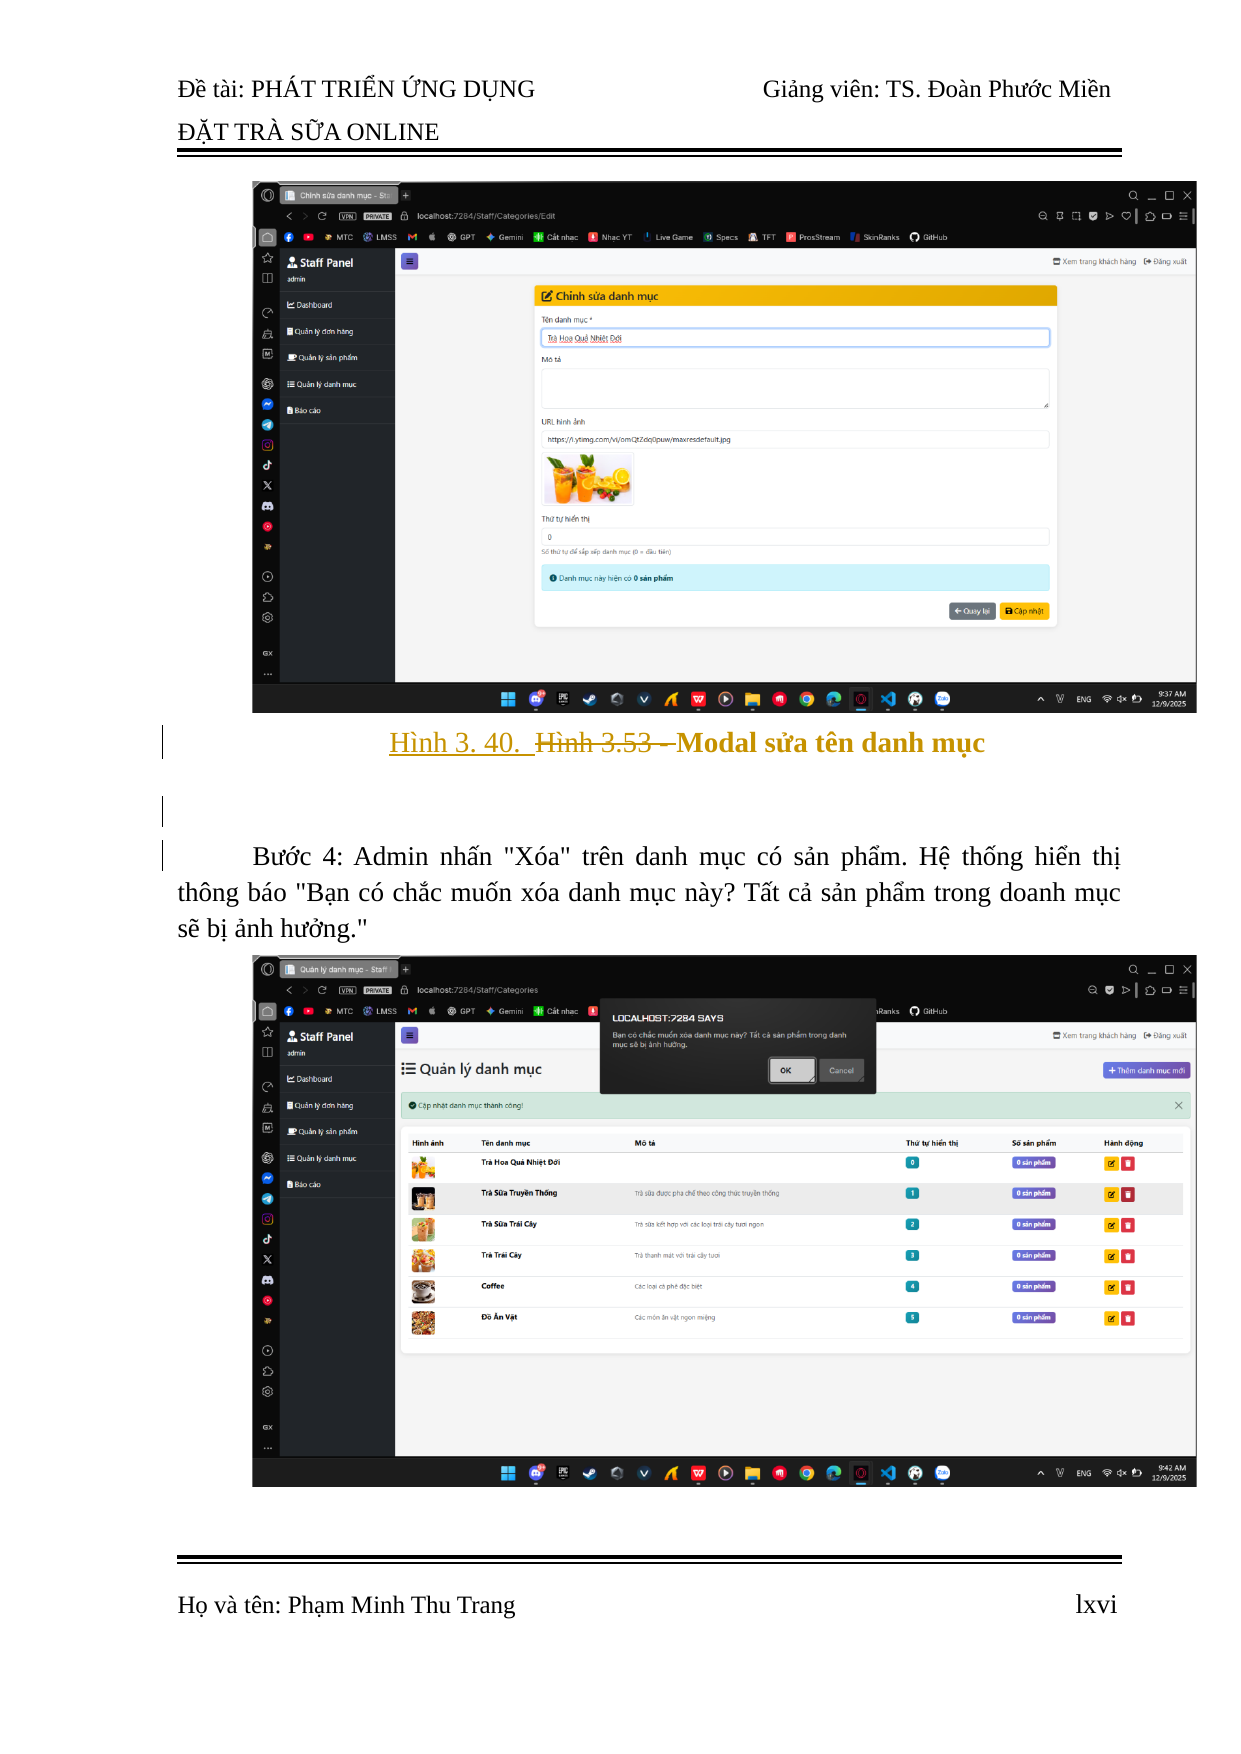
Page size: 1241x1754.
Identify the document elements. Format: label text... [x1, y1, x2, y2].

text Bước 4: Admin nhấn "Xóa" trên danh mục có sản phẩm. Hệ thống hiển thị thông báo "Bạn có chắc muốn xóa danh mục này? Tất cả sản phẩm trong doanh mục sẽ bị ảnh hưởng." [177, 840, 1122, 943]
picture [252, 955, 1197, 1487]
picture [252, 181, 1197, 713]
text Modal sửa tên danh mục [177, 725, 1122, 759]
